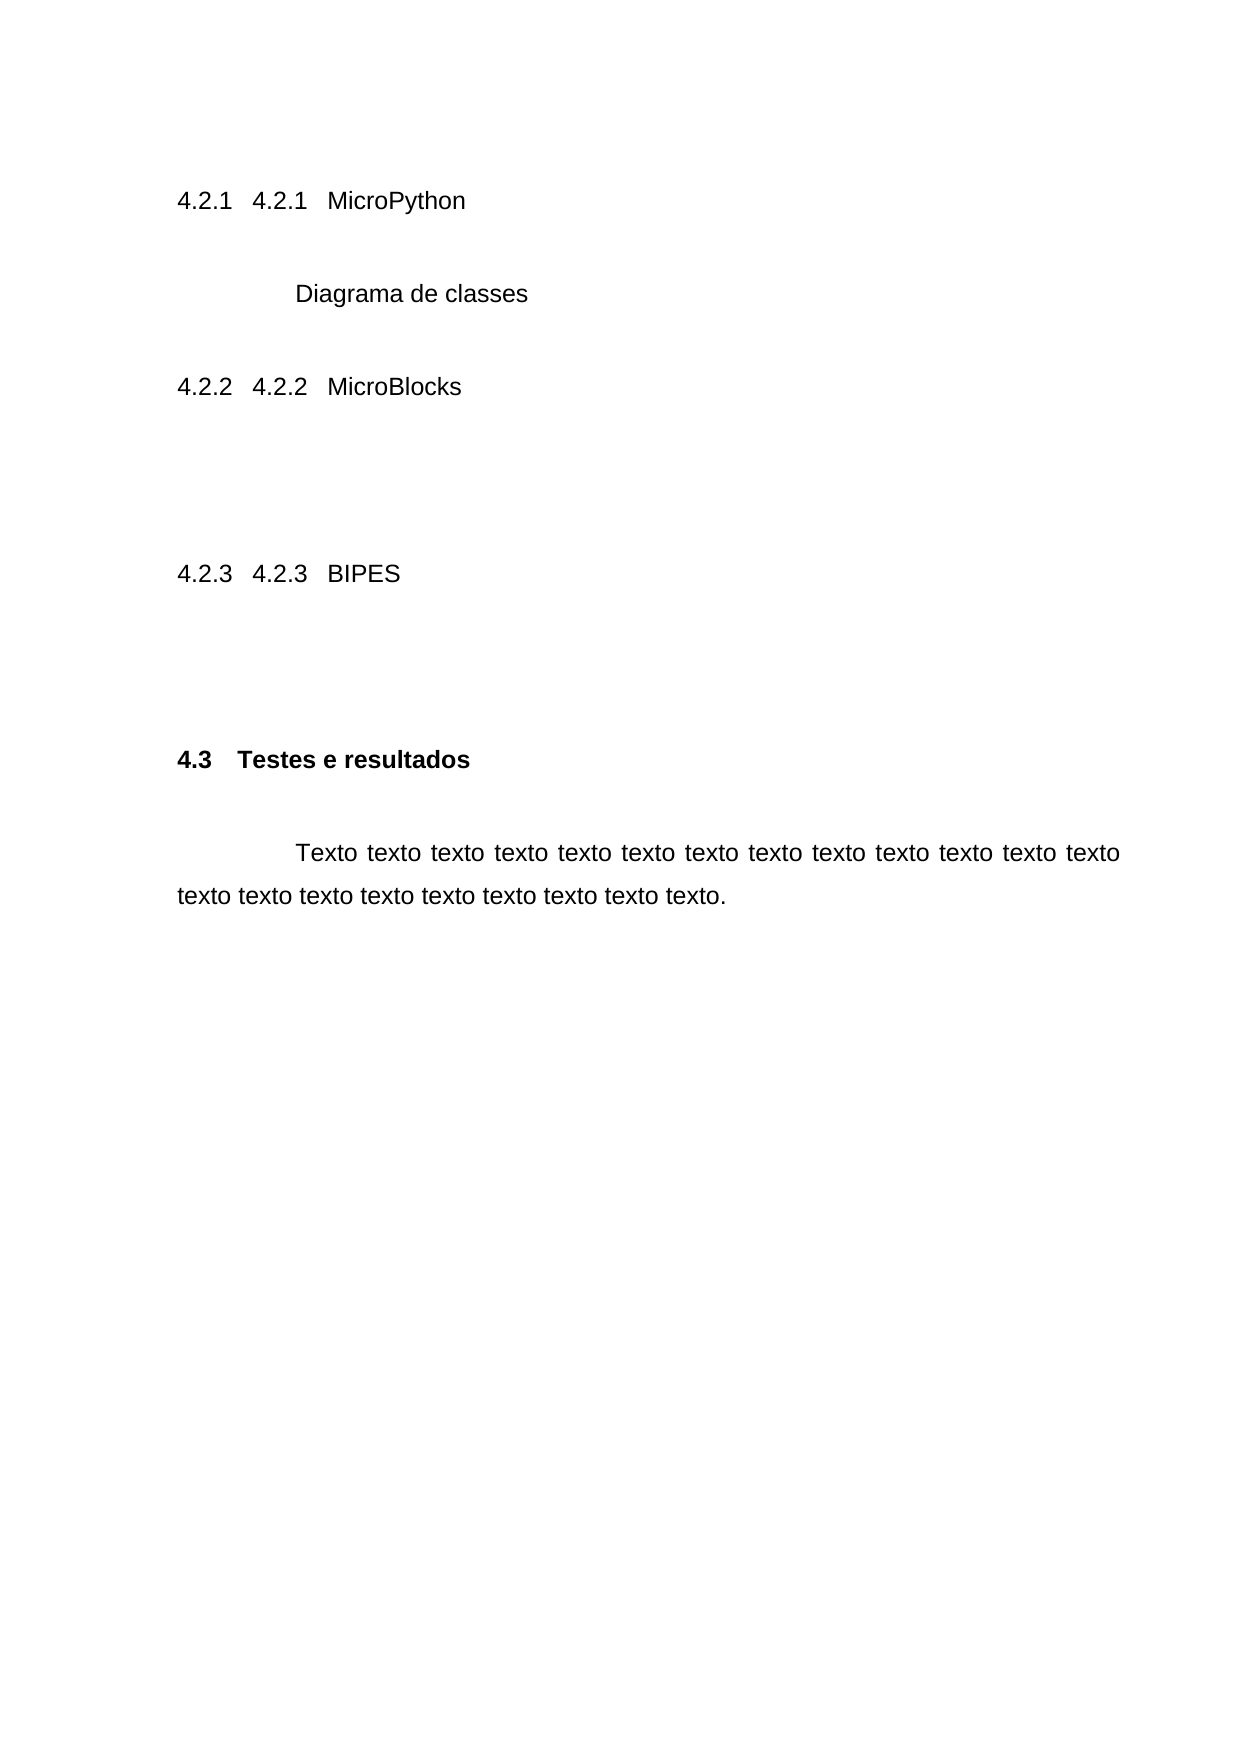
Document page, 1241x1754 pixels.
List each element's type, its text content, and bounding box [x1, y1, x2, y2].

text Texto texto texto texto texto texto texto texto texto texto texto texto texto texto texto texto texto texto texto texto texto texto. [177, 838, 1122, 910]
text Diagrama de classes [177, 279, 1122, 308]
subtitle Testes e resultados [177, 745, 1122, 774]
subtitle 4.2.2 MicroBlocks [177, 372, 1122, 401]
subtitle 4.2.3 BIPES [177, 559, 1122, 587]
subtitle 4.2.1 MicroPython [177, 186, 1122, 215]
